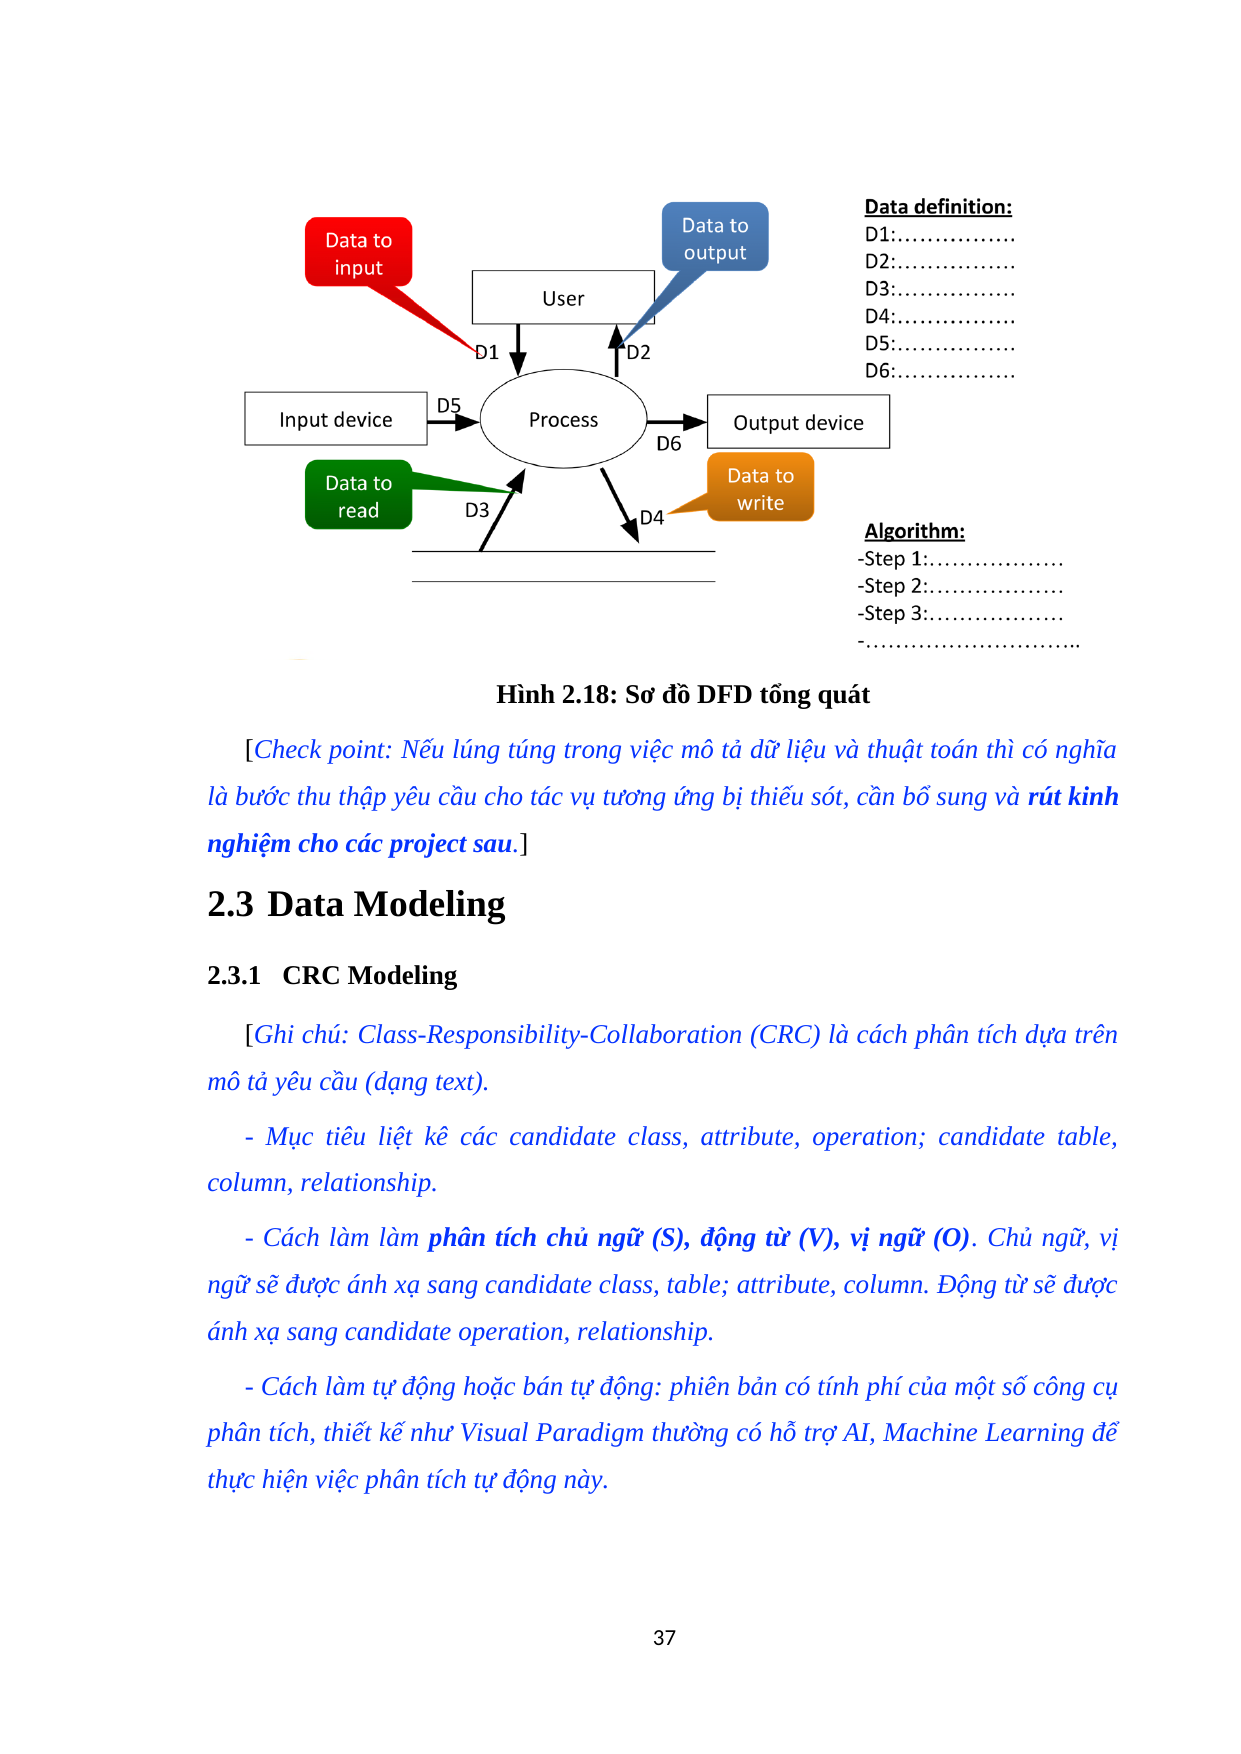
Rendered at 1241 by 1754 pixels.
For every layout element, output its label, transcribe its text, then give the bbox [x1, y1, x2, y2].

text [Check point: Nếu lúng túng trong việc mô tả dữ liệu và thuật toán thì có nghĩa là bước thu thập yêu cầu cho tác vụ tương ứng bị thiếu sót, cần bổ sung và rút kinh nghiệm cho các project sau.] [207, 733, 1122, 858]
picture [226, 177, 1102, 660]
text - Cách làm làm phân tích chủ ngữ (S), động từ (V), vị ngữ (O). Chủ ngữ, vị ngữ sẽ được ánh xạ sang candidate class, table; attribute, column. Động từ sẽ được ánh xạ sang candidate operation, relationship. [207, 1222, 1122, 1346]
subtitle CRC Modeling [207, 959, 1122, 990]
text [Ghi chú: Class-Responsibility-Collaboration (CRC) là cách phân tích dựa trên mô tả yêu cầu (dạng text). [207, 1018, 1122, 1096]
subtitle Data Modeling [207, 882, 1122, 925]
text - Mục tiêu liệt kê các candidate class, attribute, operation; candidate table, column, relationship. [207, 1120, 1122, 1198]
text Hình 2.4: Sơ đồ DFD tổng quát [207, 678, 1122, 710]
text - Cách làm tự động hoặc bán tự động: phiên bản có tính phí của một số công cụ phân tích, thiết kế như Visual Paradigm thường có hỗ trợ AI, Machine Learning để thực hiện việc phân tích tự động này. [207, 1370, 1122, 1494]
